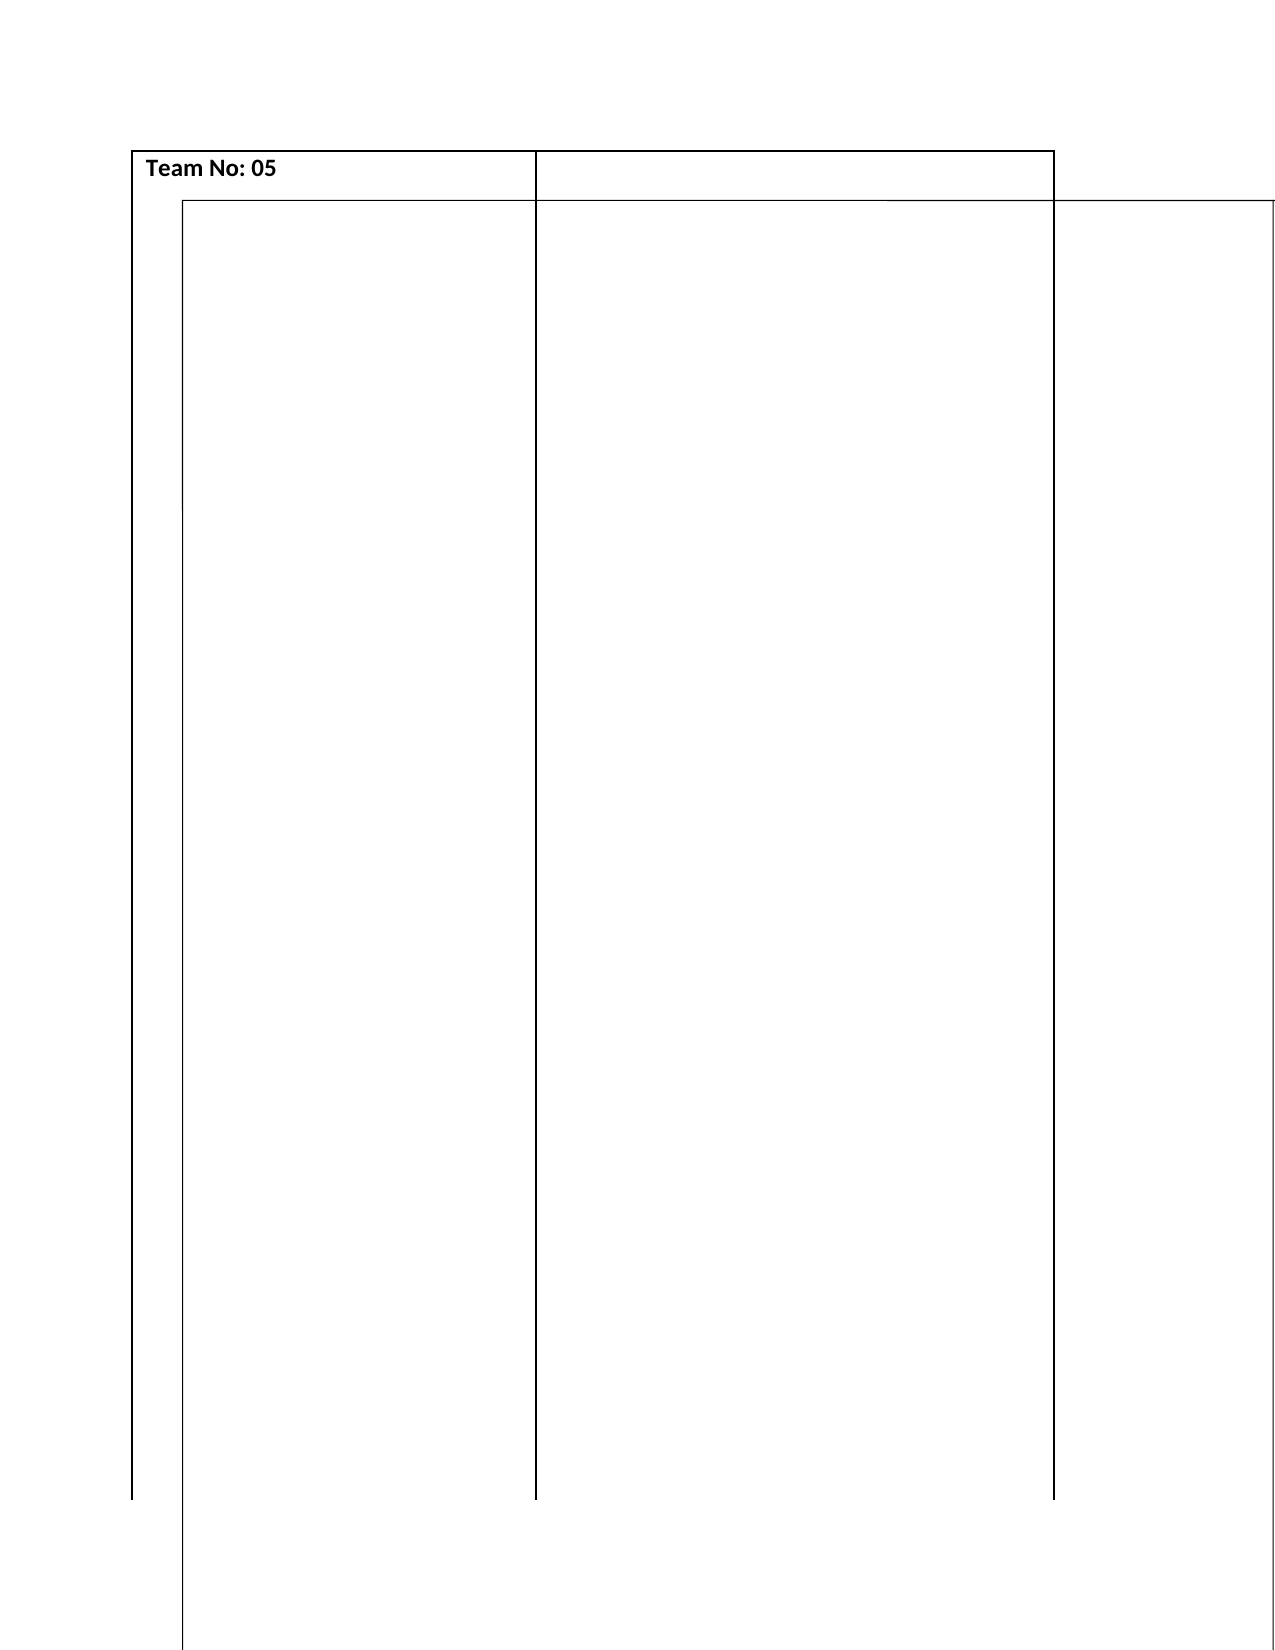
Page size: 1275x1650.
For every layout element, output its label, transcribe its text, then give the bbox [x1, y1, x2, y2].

table_header Team No: 05 [133, 152, 310, 1500]
table_header [537, 152, 1053, 1500]
table_header [310, 152, 535, 1500]
